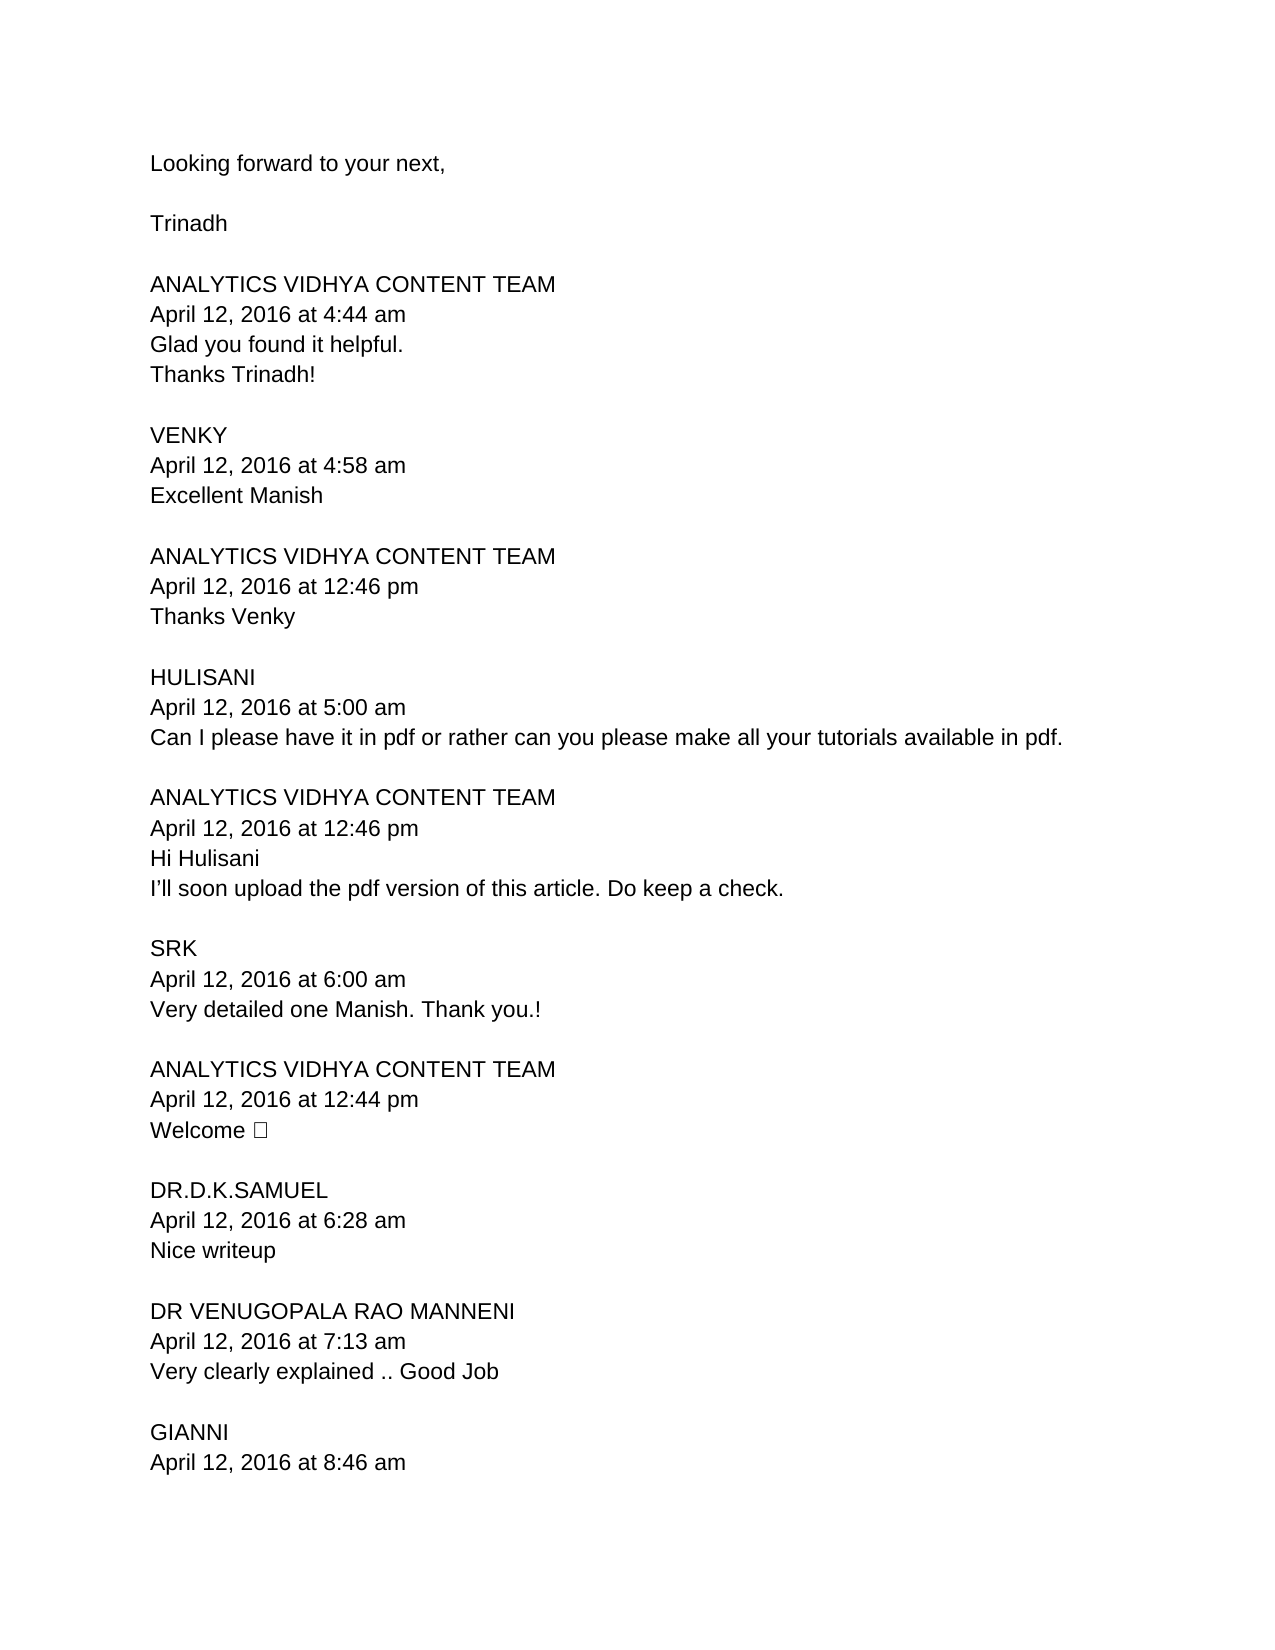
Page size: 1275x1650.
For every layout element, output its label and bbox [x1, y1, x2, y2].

text [150, 150, 1125, 1475]
